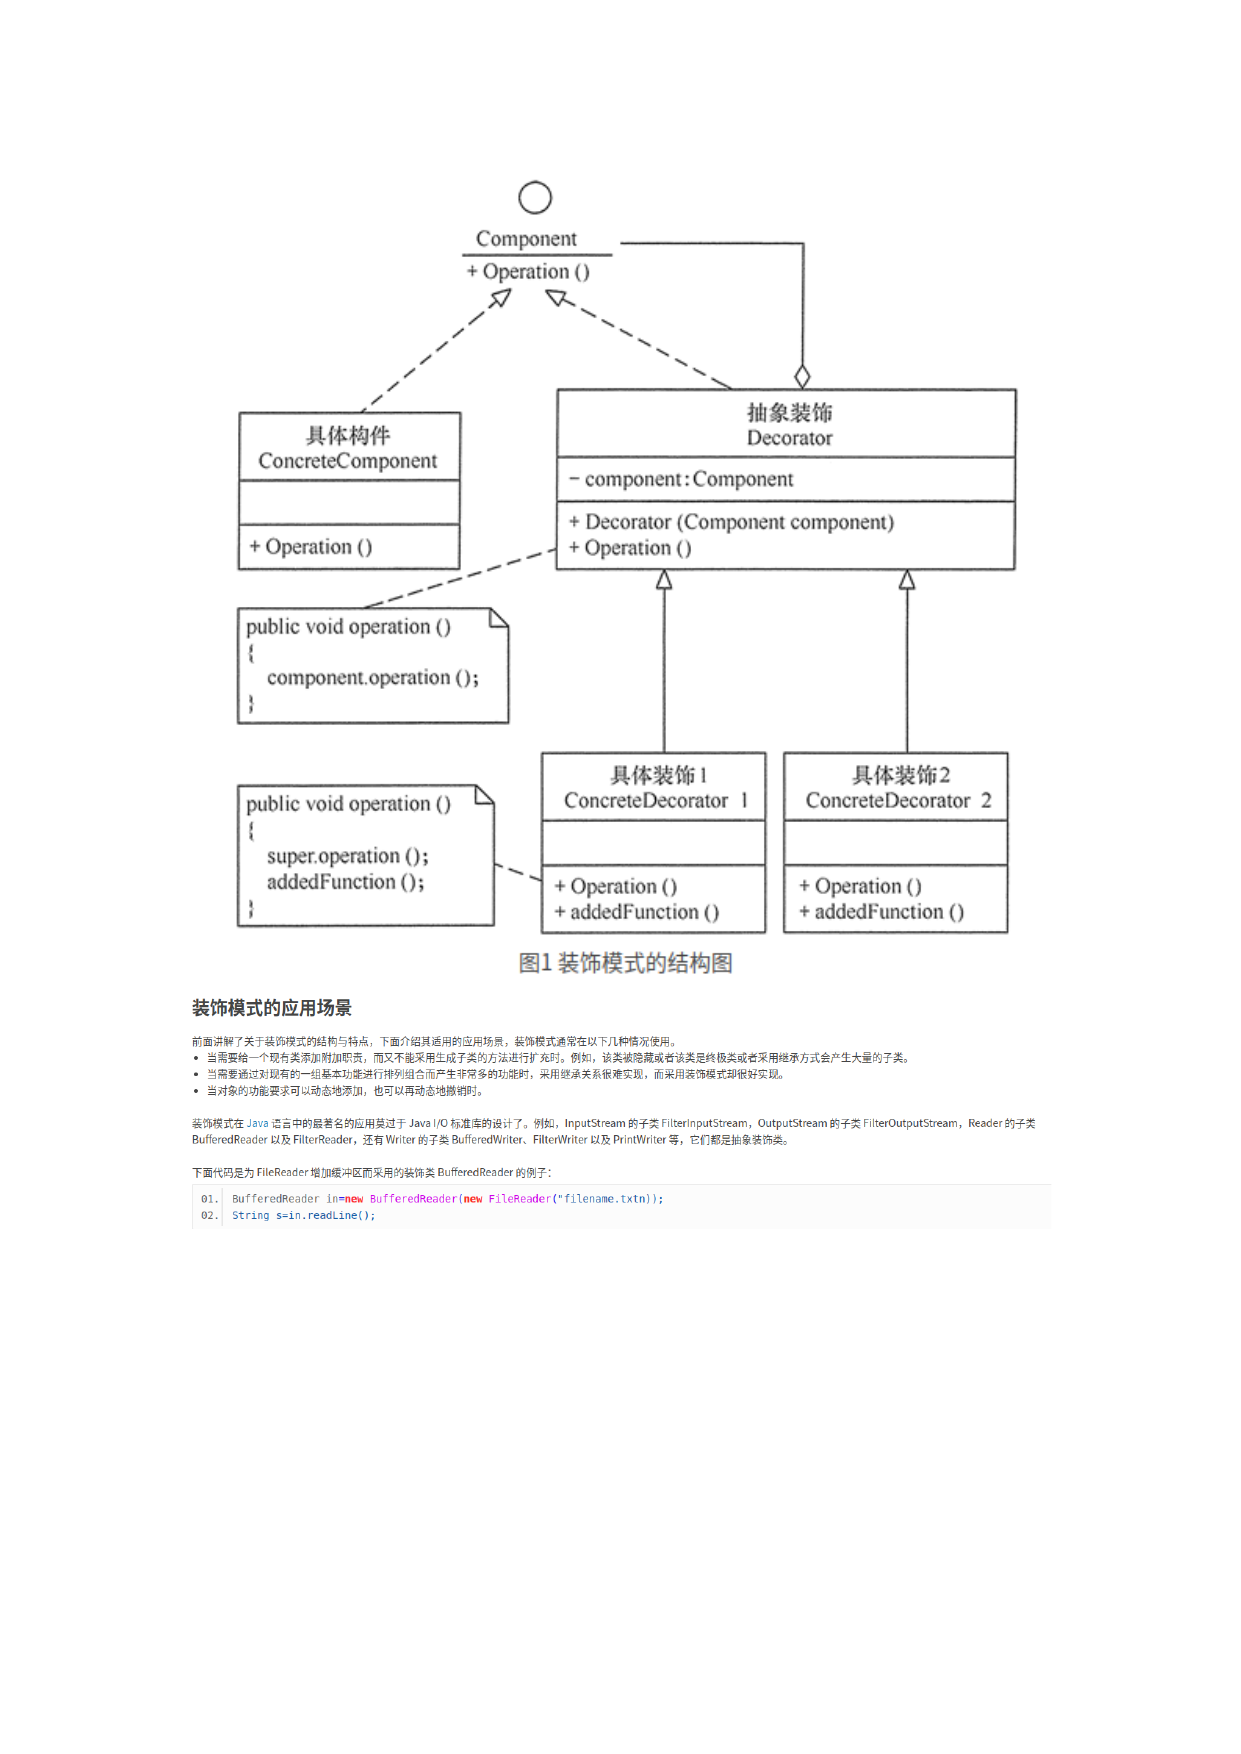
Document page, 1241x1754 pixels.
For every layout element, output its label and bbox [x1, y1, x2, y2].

picture [187, 150, 1052, 1229]
